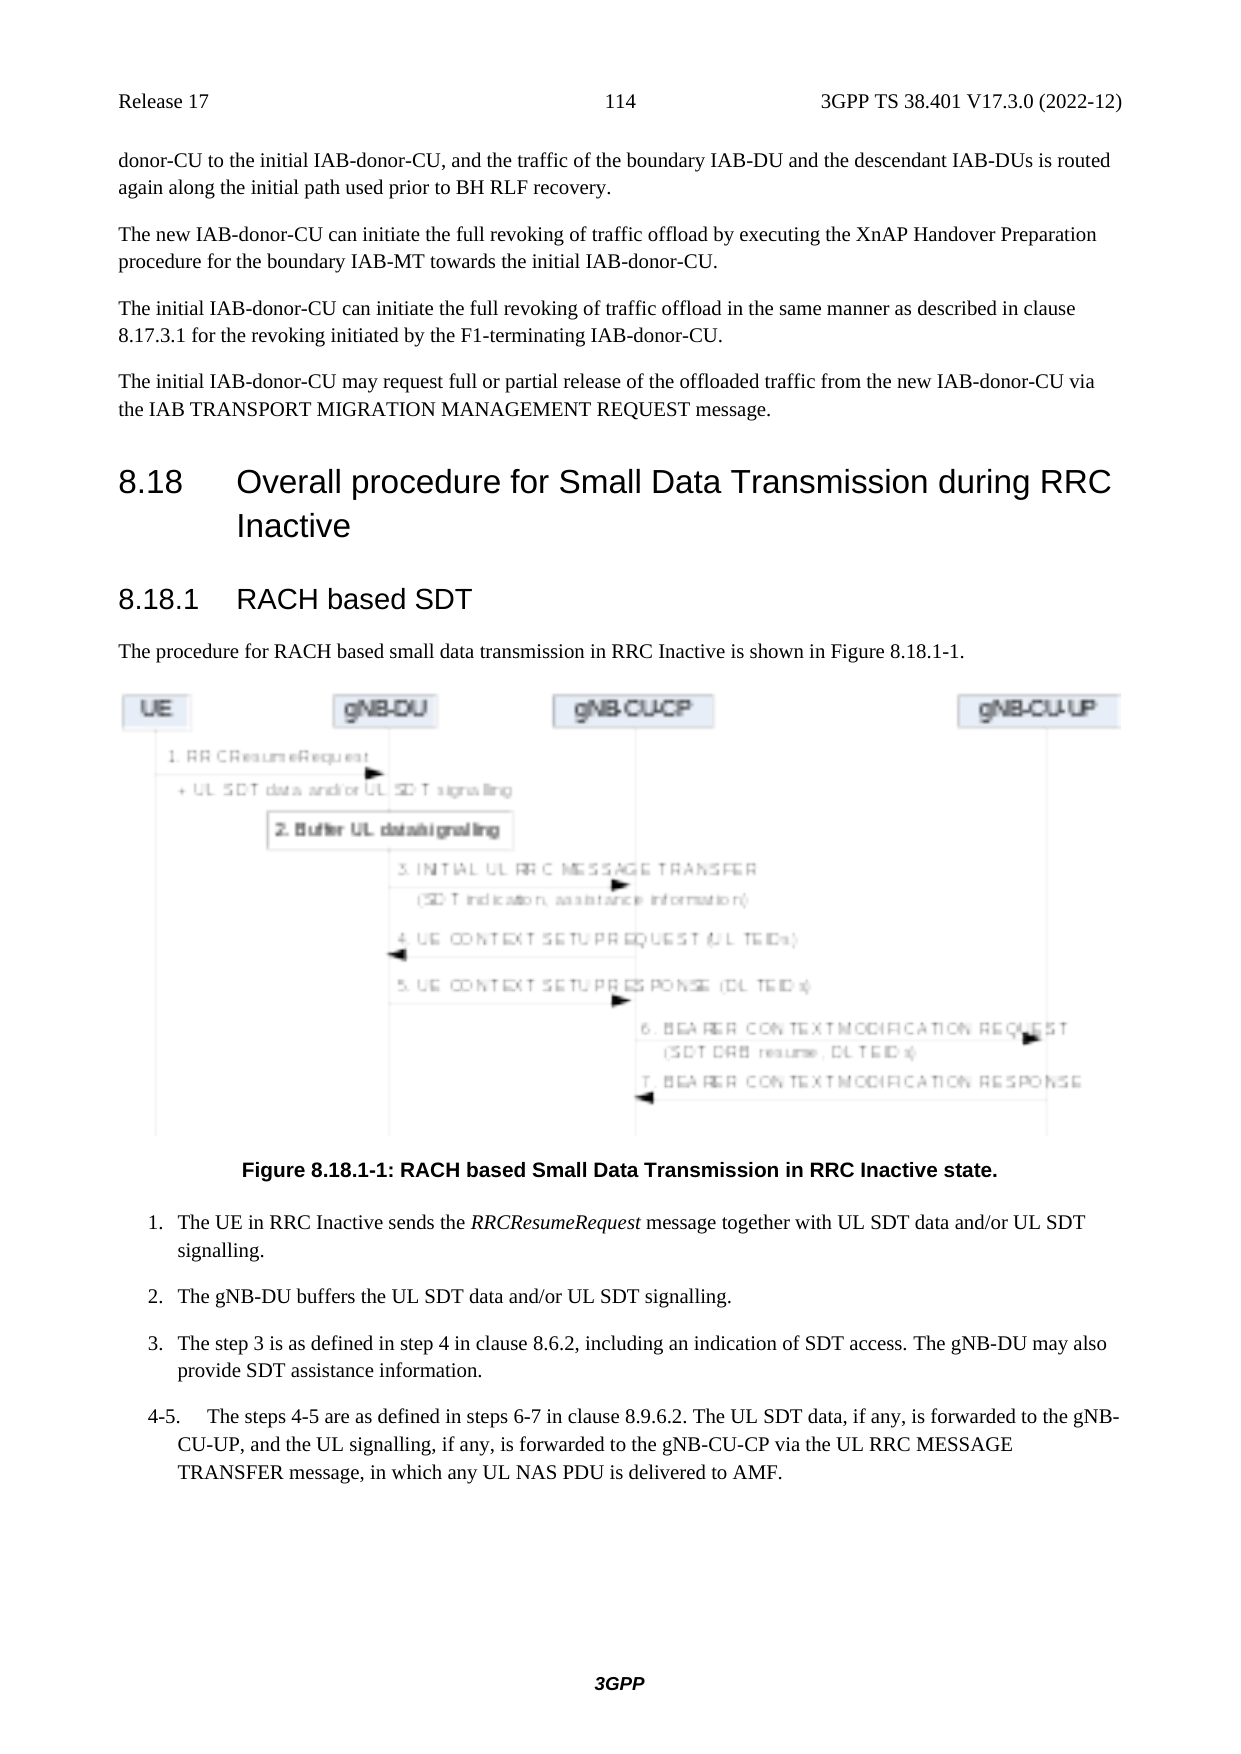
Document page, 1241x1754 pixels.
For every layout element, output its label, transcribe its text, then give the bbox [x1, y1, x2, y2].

text Figure 8.18.1-1: RACH based Small Data Transmission in RRC Inactive state. [118, 1158, 1122, 1182]
text The initial IAB-donor-CU may request full or partial release of the offloaded traffic from the new IAB-donor-CU via the IAB TRANSPORT MIGRATION MANAGEMENT REQUEST message. [118, 369, 1122, 421]
text 2. The gNB-DU buffers the UL SDT data and/or UL SDT signalling. [148, 1284, 1122, 1308]
text 3. The step 3 is as defined in step 4 in clause 8.6.2, including an indication of SDT access. The gNB-DU may also provide SDT assistance information. [148, 1330, 1122, 1382]
subtitle 8.18 Overall procedure for Small Data Transmission during RRC Inactive [118, 462, 1122, 545]
subtitle 8.18.1 RACH based SDT [118, 582, 1122, 615]
text The new IAB-donor-CU can initiate the full revoking of traffic offload by executing the XnAP Handover Preparation procedure for the boundary IAB-MT towards the initial IAB-donor-CU. [118, 221, 1122, 273]
text 4-5. The steps 4-5 are as defined in steps 6-7 in clause 8.9.6.2. The UL SDT data, if any, is forwarded to the gNB-CU-UP, and the UL signalling, if any, is forwarded to the gNB-CU-CP via the UL RRC MESSAGE TRANSFER message, in which any UL NAS PDU is delivered to AMF. [148, 1404, 1122, 1484]
text The initial IAB-donor-CU can initiate the full revoking of traffic offload in the same manner as described in clause 8.17.3.1 for the revoking initiated by the F1-terminating IAB-donor-CU. [118, 295, 1122, 347]
text 1. The UE in RRC Inactive sends the RRCResumeRequest message together with UL SDT data and/or UL SDT signalling. [148, 1210, 1122, 1262]
text The procedure for RACH based small data transmission in RRC Inactive is shown in Figure 8.18.1-1. [118, 639, 1122, 663]
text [118, 147, 1122, 199]
